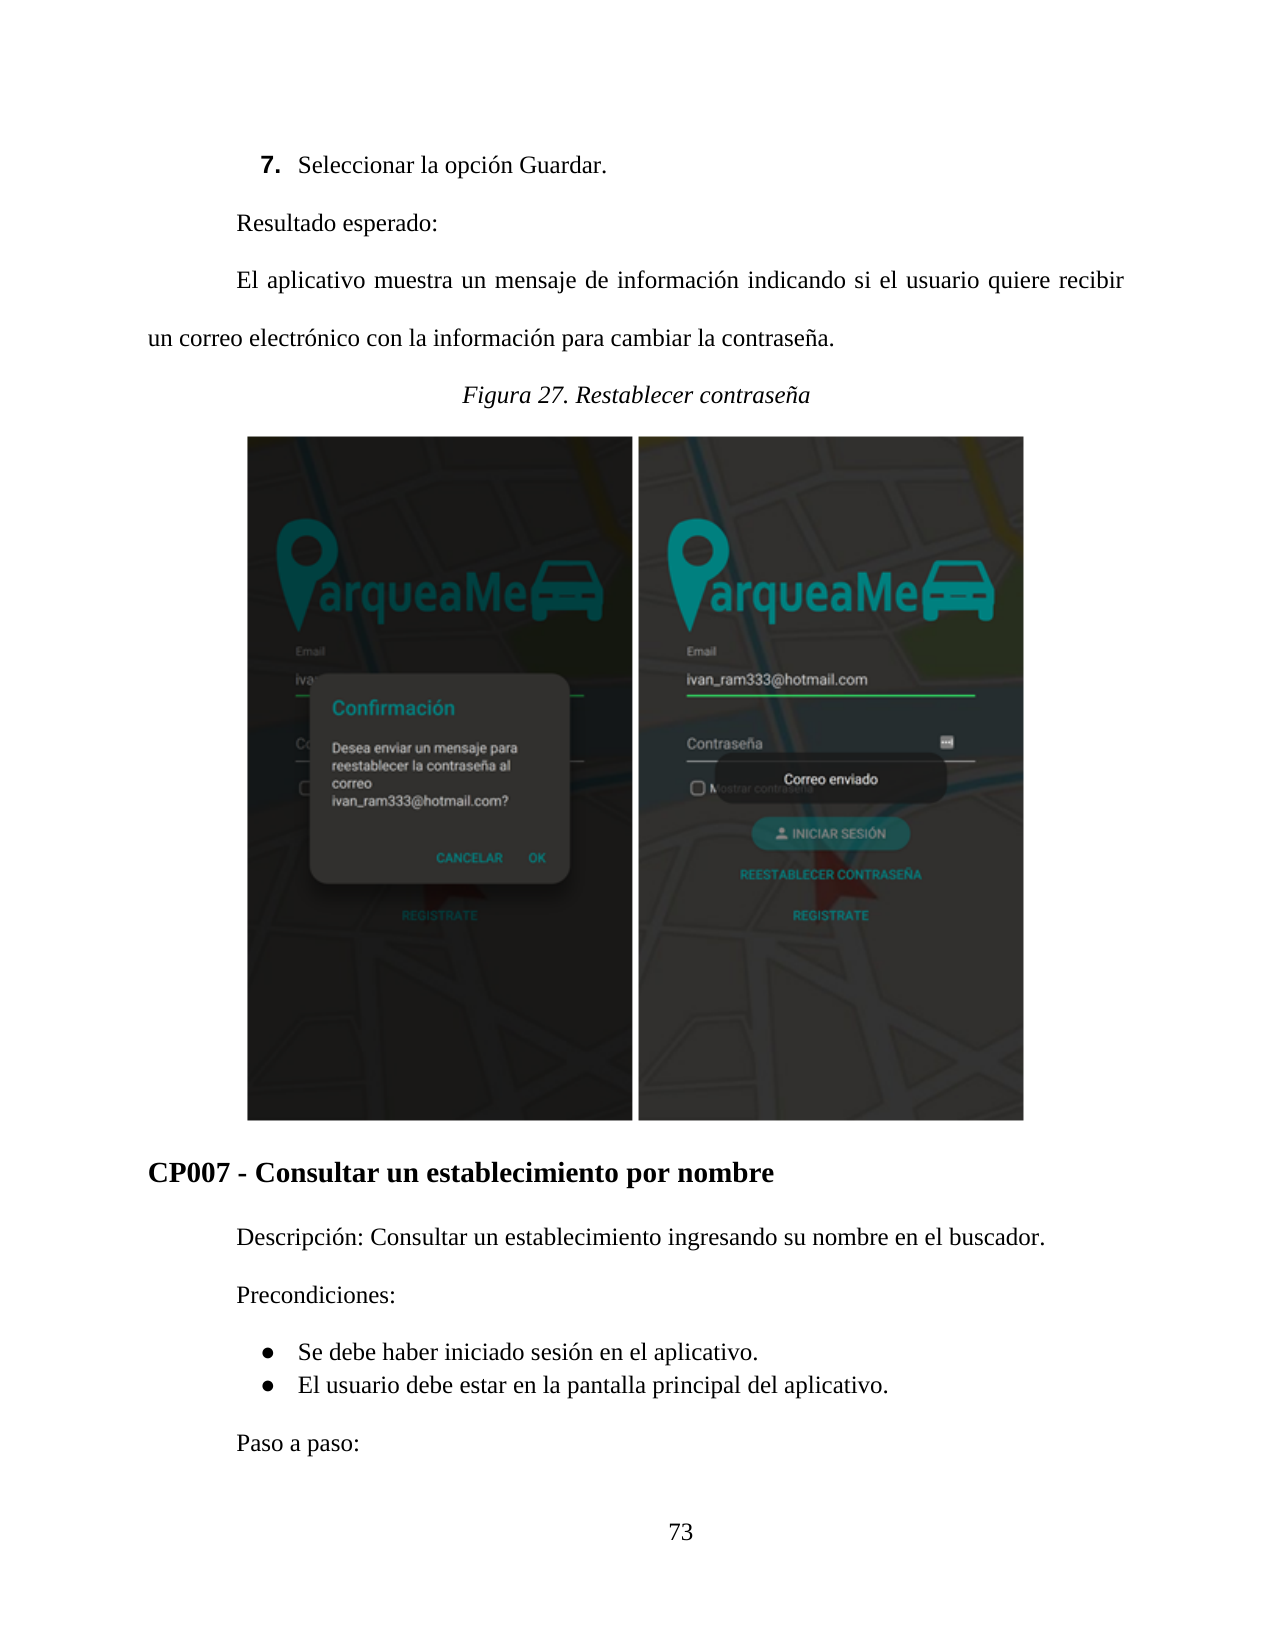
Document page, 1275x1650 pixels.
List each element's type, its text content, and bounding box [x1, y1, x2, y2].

picture [243, 429, 1030, 1127]
text Resultado esperado: [148, 208, 1125, 236]
text Descripción: Consultar un establecimiento ingresando su nombre en el buscador. [148, 1222, 1125, 1251]
text Figura 27. Restablecer contraseña [148, 380, 1125, 409]
list Se debe haber iniciado sesión en el aplicativo. [260, 1337, 1125, 1366]
list El usuario debe estar en la pantalla principal del aplicativo. [260, 1370, 1125, 1399]
text Paso a paso: [148, 1428, 1125, 1456]
text El aplicativo muestra un mensaje de información indicando si el usuario quiere recibir un correo electrónico con la información para cambiar la contraseña. [148, 265, 1125, 351]
list Seleccionar la opción Guardar. [260, 150, 1125, 179]
text CP007 - Consultar un establecimiento por nombre [148, 1155, 1125, 1189]
text Precondiciones: [148, 1280, 1125, 1308]
